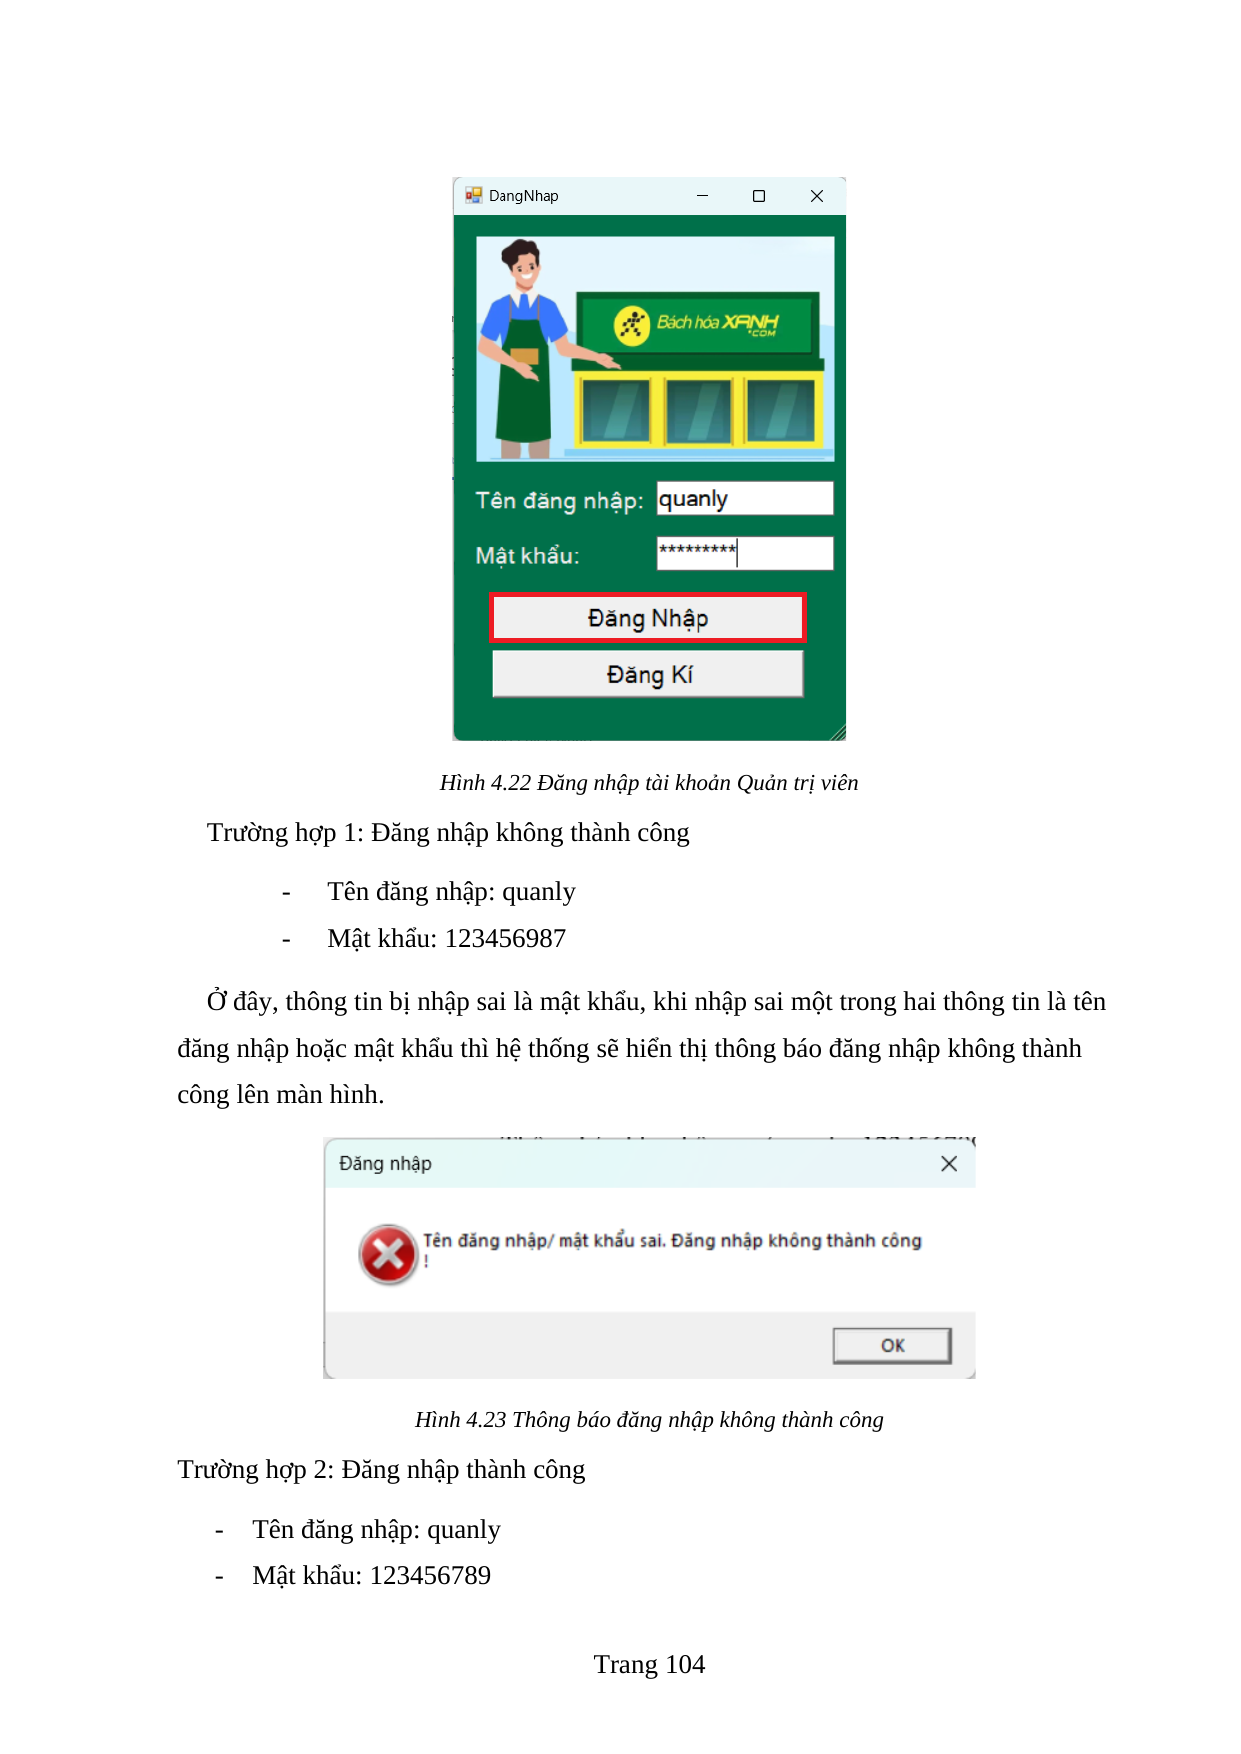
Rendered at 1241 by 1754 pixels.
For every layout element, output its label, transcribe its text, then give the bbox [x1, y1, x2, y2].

picture [452, 177, 847, 741]
text Trường hợp 2: Đăng nhập thành công [177, 1453, 1122, 1485]
text Trường hợp 1: Đăng nhập không thành công [177, 816, 1122, 847]
text Ở đây, thông tin bị nhập sai là mật khẩu, khi nhập sai một trong hai thông tin là tên đăng nhập hoặc mật khẩu thì hệ thống sẽ hiển thị thông báo đăng nhập không thành công lên màn hình. [177, 985, 1122, 1109]
text Hình 4.22 Đăng nhập tài khoản Quản trị viên [177, 769, 1122, 795]
list Tên đăng nhập: quanly [214, 1513, 1122, 1544]
list Tên đăng nhập: quanly [252, 875, 1122, 906]
picture [323, 1137, 976, 1379]
list Mật khẩu: 123456789 [214, 1559, 1122, 1591]
text Hình 4.23 Thông báo đăng nhập không thành công [177, 1406, 1122, 1433]
list Mật khẩu: 123456987 [252, 922, 1122, 953]
